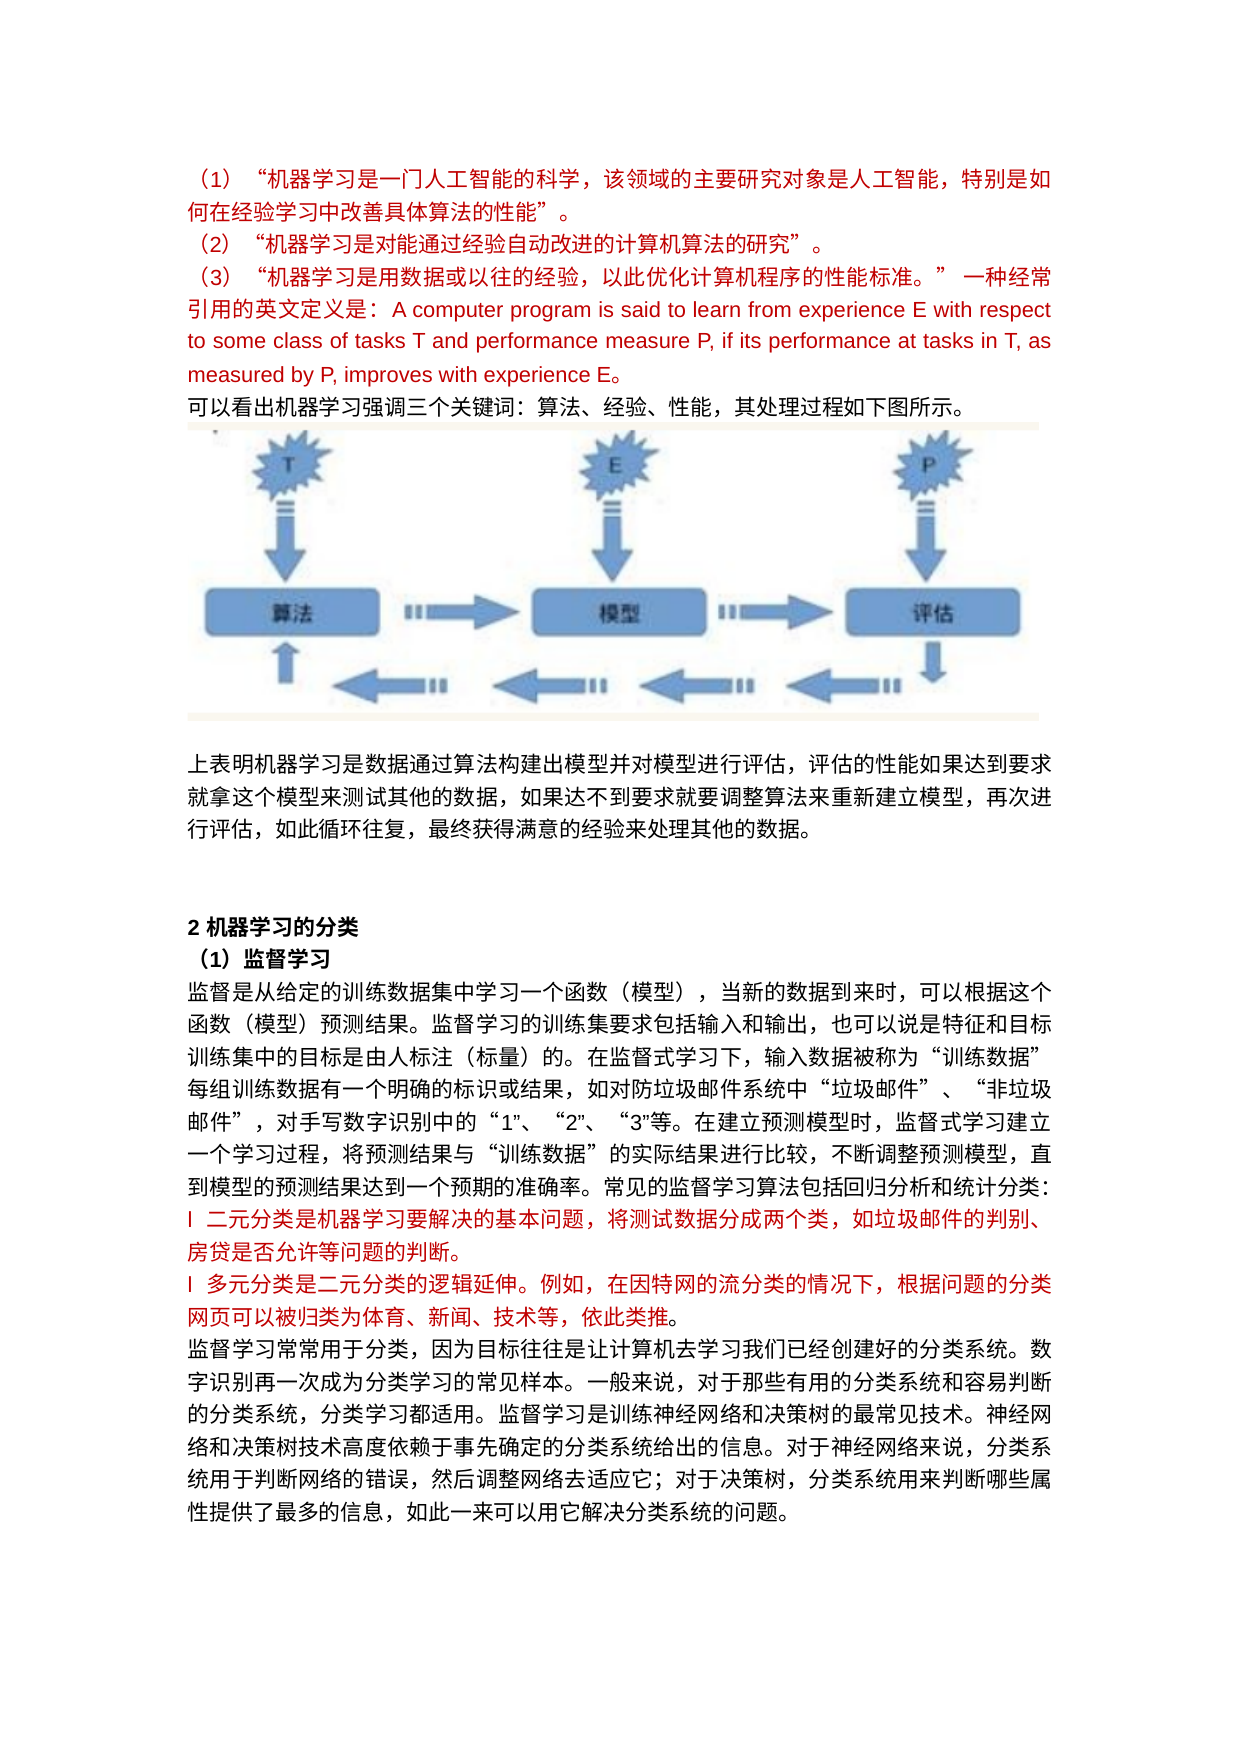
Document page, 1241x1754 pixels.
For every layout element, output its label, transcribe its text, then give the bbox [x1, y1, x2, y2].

list 监督学习常常用于分类，因为目标往往是让计算机去学习我们已经创建好的分类系统。数字识别再一次成为分类学习的常见样本。一般来说，对于那些有用的分类系统和容易判断的分类系统，分类学习都适用。监督学习是训练神经网络和决策树的最常见技术。神经网络和决策树技术高度依赖于事先确定的分类系统给出的信息。对于神经网络来说，分类系统用于判断网络的错误，然后调整网络去适应它；对于决策树，分类系统用来判断哪些属性提供了最多的信息，如此一来可以用它解决分类系统的问题。 [187, 1332, 1053, 1527]
list 监督是从给定的训练数据集中学习一个函数（模型），当新的数据到来时，可以根据这个函数（模型）预测结果。监督学习的训练集要求包括输入和输出，也可以说是特征和目标。训练集中的目标是由人标注（标量）的。在监督式学习下，输入数据被称为“训练数据”，每组训练数据有一个明确的标识或结果，如对防垃圾邮件系统中“垃圾邮件”、“非垃圾邮件”，对手写数字识别中的“1”、“2”、“3”等。在建立预测模型时，监督式学习建立一个学习过程，将预测结果与“训练数据”的实际结果进行比较，不断调整预测模型，直到模型的预测结果达到一个预期的准确率。常见的监督学习算法包括回归分析和统计分类： [187, 974, 1053, 1202]
list （1）“机器学习是一门人工智能的科学，该领域的主要研究对象是人工智能，特别是如何在经验学习中改善具体算法的性能”。 [187, 162, 1053, 227]
picture [187, 422, 1039, 721]
list 2 机器学习的分类 [187, 909, 1053, 942]
list （3）“机器学习是用数据或以往的经验，以此优化计算机程序的性能标准。” 一种经常引用的英文定义是：A computer program is said to learn from experience E with respect to some class of tasks T and performance measure P, if its performance at tasks in T, as measured by P, improves with experience E。 [187, 259, 1053, 389]
list （1）监督学习 [187, 942, 1053, 974]
list 可以看出机器学习强调三个关键词：算法、经验、性能，其处理过程如下图所示。 [187, 389, 1053, 422]
list l 多元分类是二元分类的逻辑延伸。例如，在因特网的流分类的情况下，根据问题的分类，网页可以被归类为体育、新闻、技术等，依此类推。 [187, 1267, 1053, 1332]
list l 二元分类是机器学习要解决的基本问题，将测试数据分成两个类，如垃圾邮件的判别、房贷是否允许等问题的判断。 [187, 1202, 1053, 1267]
list （2）“机器学习是对能通过经验自动改进的计算机算法的研究”。 [187, 227, 1053, 259]
